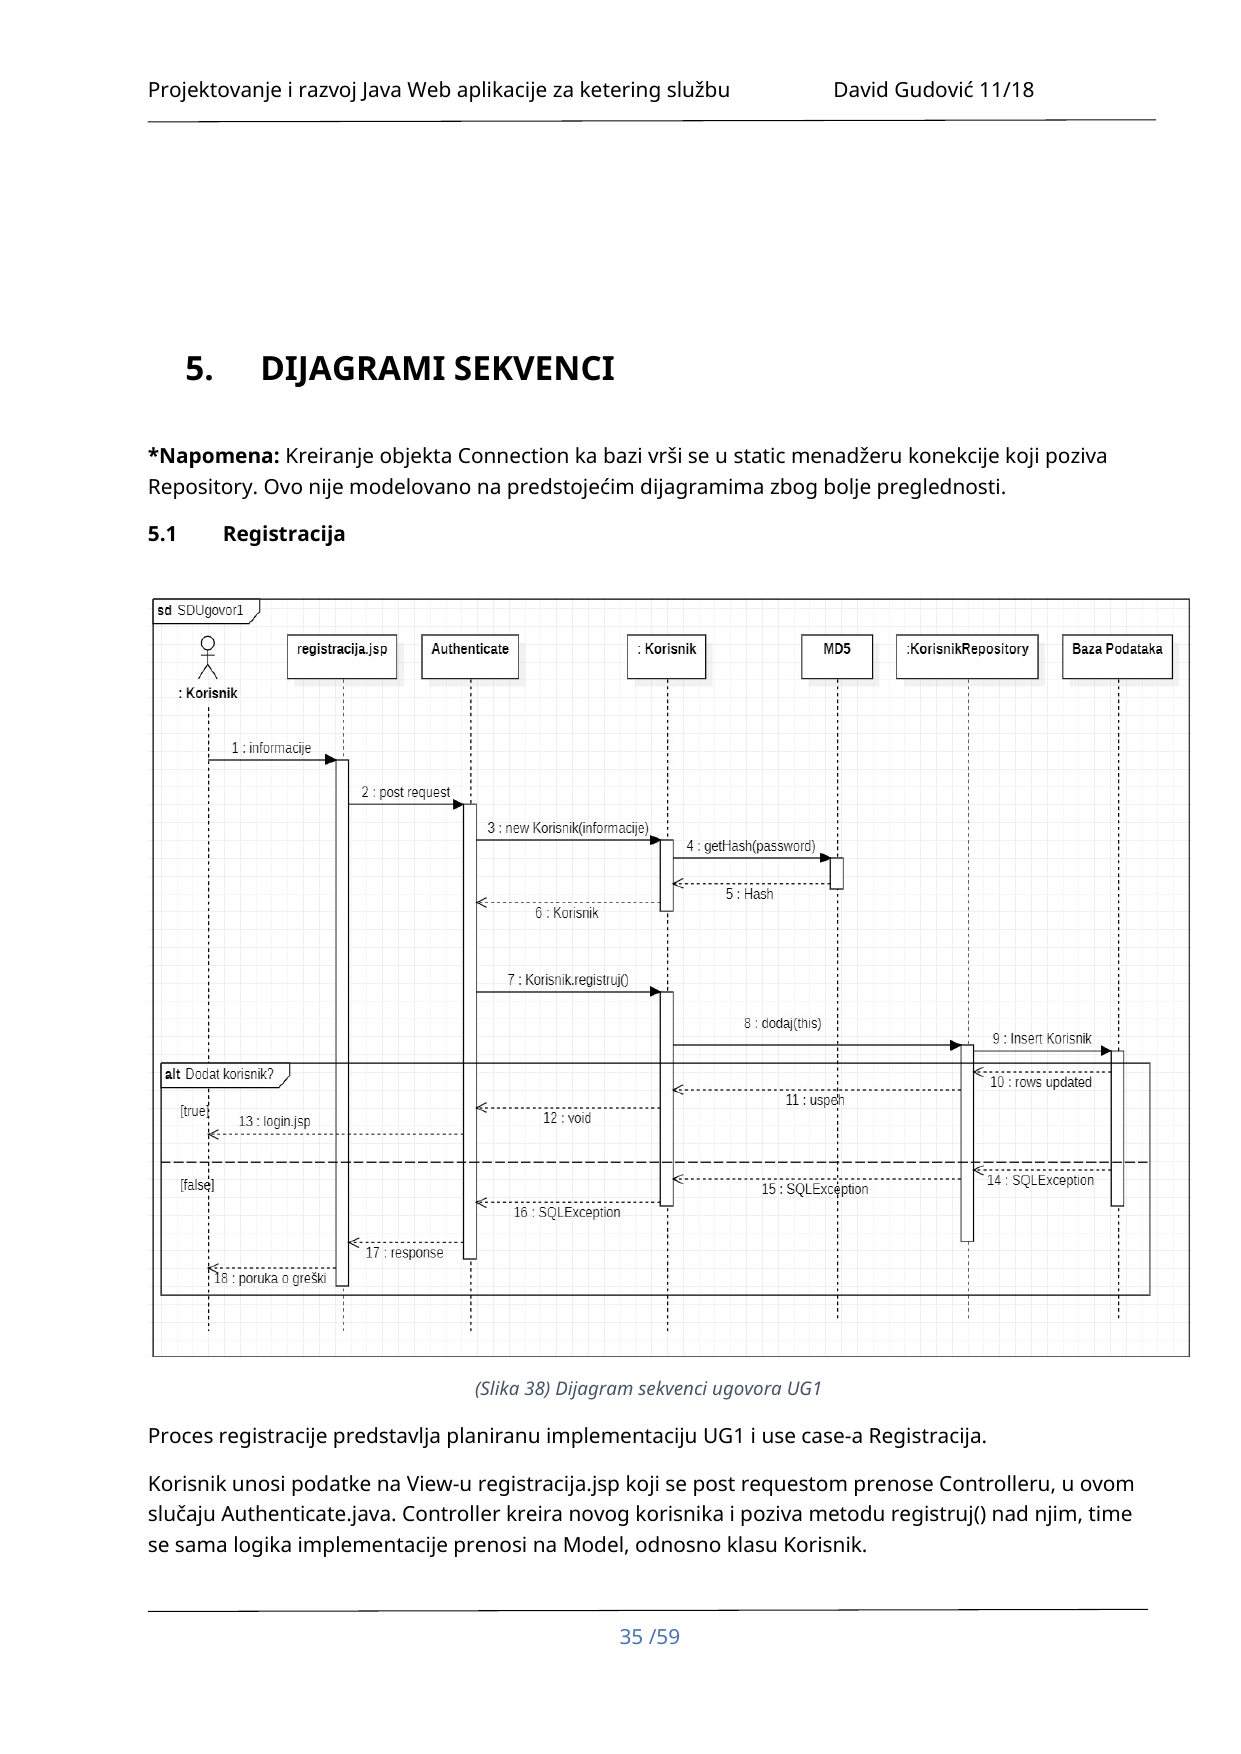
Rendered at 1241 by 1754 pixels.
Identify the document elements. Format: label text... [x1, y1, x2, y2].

text Korisnik unosi podatke na View-u registracija.jsp koji se post requestom prenose Controlleru, u ovom slučaju Authenticate.java. Controller kreira novog korisnika i poziva metodu registruj() nad njim, time se sama logika implementacije prenosi na Model, odnosno klasu Korisnik. [148, 1469, 1152, 1558]
text *Napomena: Kreiranje objekta Connection ka bazi vrši se u static menadžeru konekcije koji poziva Repository. Ovo nije modelovano na predstojećim dijagramima zbog bolje preglednosti. [148, 441, 1152, 501]
text (Slika 38) Dijagram sekvenci ugovora UG1 [148, 1375, 1152, 1401]
text Proces registracije predstavlja planiranu implementaciju UG1 i use case-a Registracija. [148, 1421, 1152, 1450]
subtitle 5.1 Registracija [148, 519, 1152, 548]
subtitle DIJAGRAMI SEKVENCI [185, 345, 1152, 391]
picture [147, 597, 1192, 1357]
